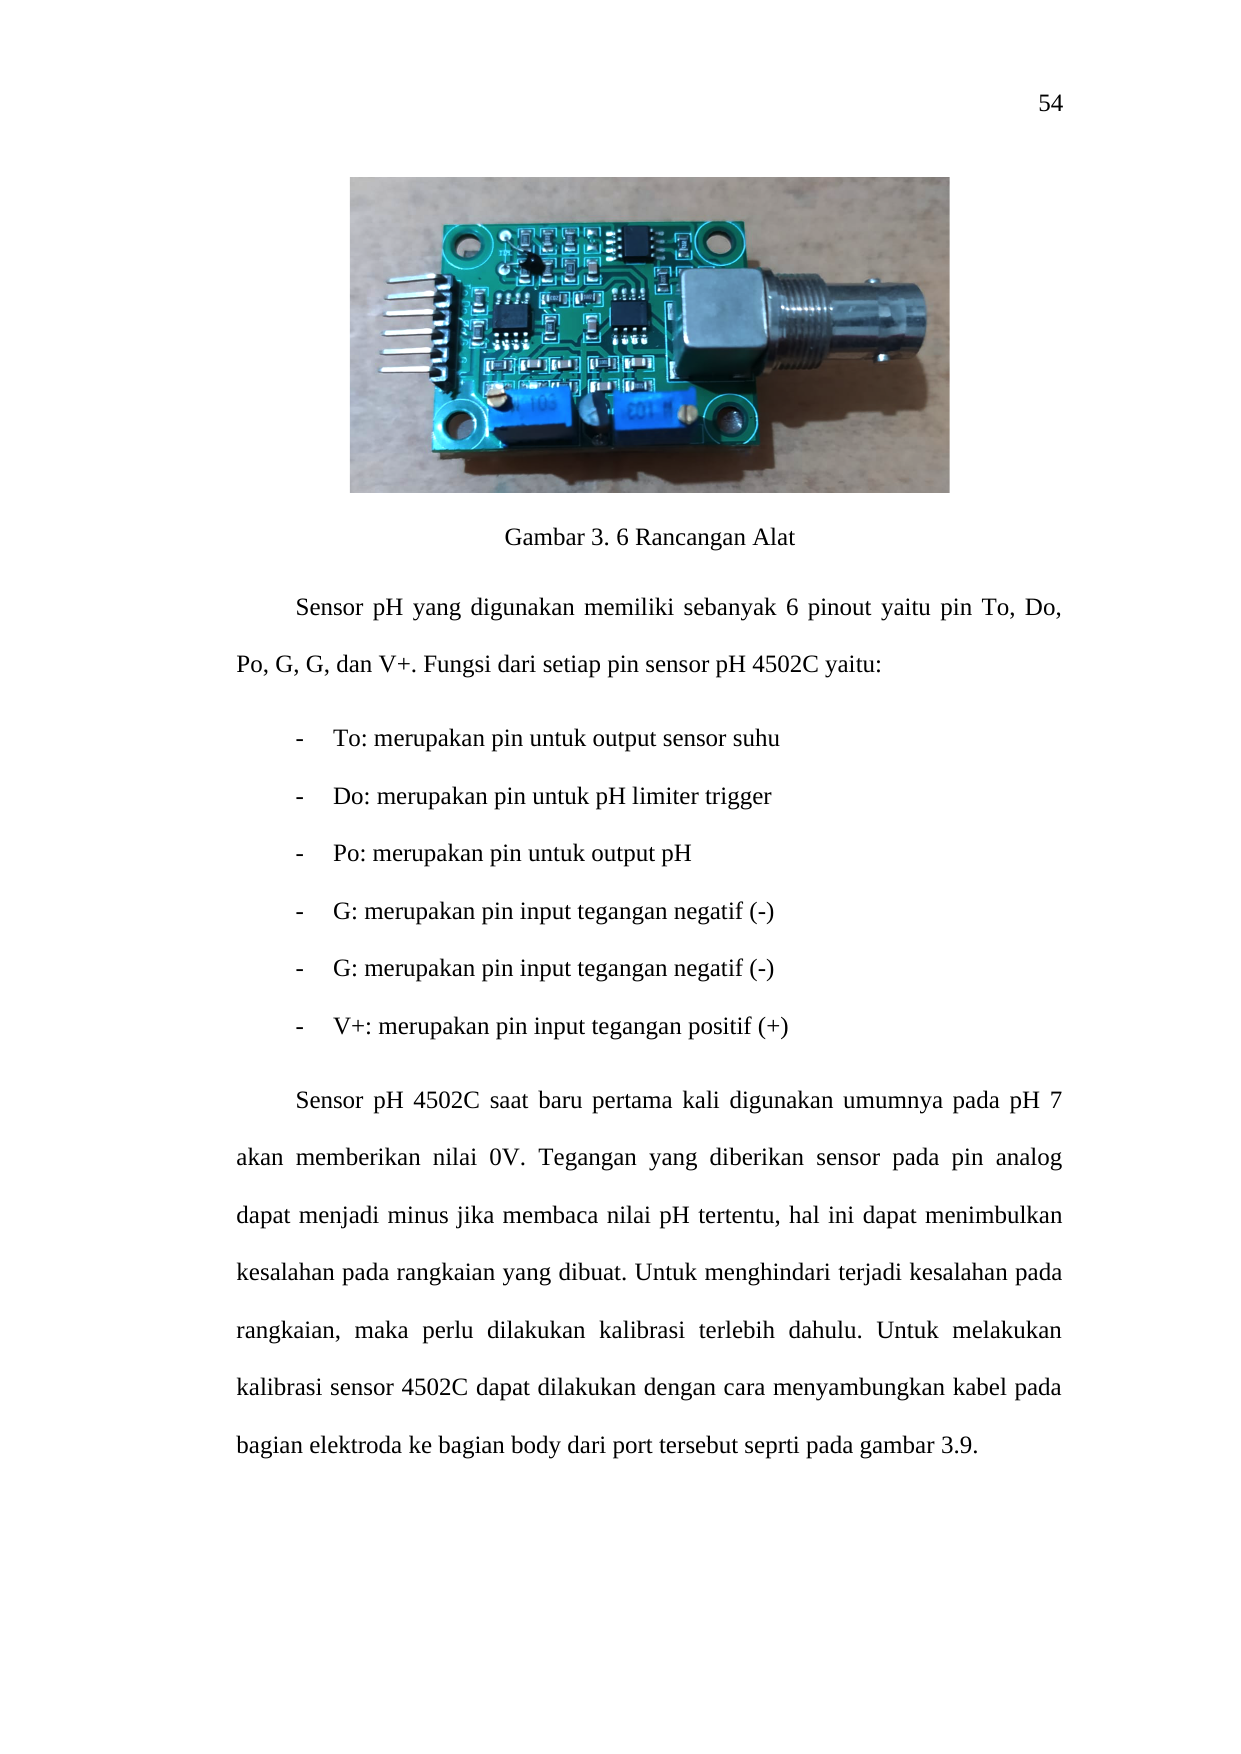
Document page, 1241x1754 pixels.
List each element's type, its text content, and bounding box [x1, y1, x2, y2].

text Sensor pH yang digunakan memiliki sebanyak 6 pinout yaitu pin To, Do, Po, G, G, dan V+. Fungsi dari setiap pin sensor pH 4502C yaitu: [236, 592, 1063, 678]
list Po: merupakan pin untuk output pH [295, 838, 1063, 867]
text Sensor pH 4502C saat baru pertama kali digunakan umumnya pada pH 7 akan memberikan nilai 0V. Tegangan yang diberikan sensor pada pin analog dapat menjadi minus jika membaca nilai pH tertentu, hal ini dapat menimbulkan kesalahan pada rangkaian yang dibuat. Untuk menghindari terjadi kesalahan pada rangkaian, maka perlu dilakukan kalibrasi terlebih dahulu. Untuk melakukan kalibrasi sensor 4502C dapat dilakukan dengan cara menyambungkan kabel pada bagian elektroda ke bagian body dari port tersebut seprti pada gambar 3.9. [236, 1085, 1063, 1459]
list Do: merupakan pin untuk pH limiter trigger [295, 781, 1063, 809]
picture [349, 177, 950, 493]
list G: merupakan pin input tegangan negatif (-) [295, 896, 1063, 924]
list V+: merupakan pin input tegangan positif (+) [295, 1011, 1063, 1039]
list To: merupakan pin untuk output sensor suhu [295, 723, 1063, 752]
list G: merupakan pin input tegangan negatif (-) [295, 953, 1063, 982]
